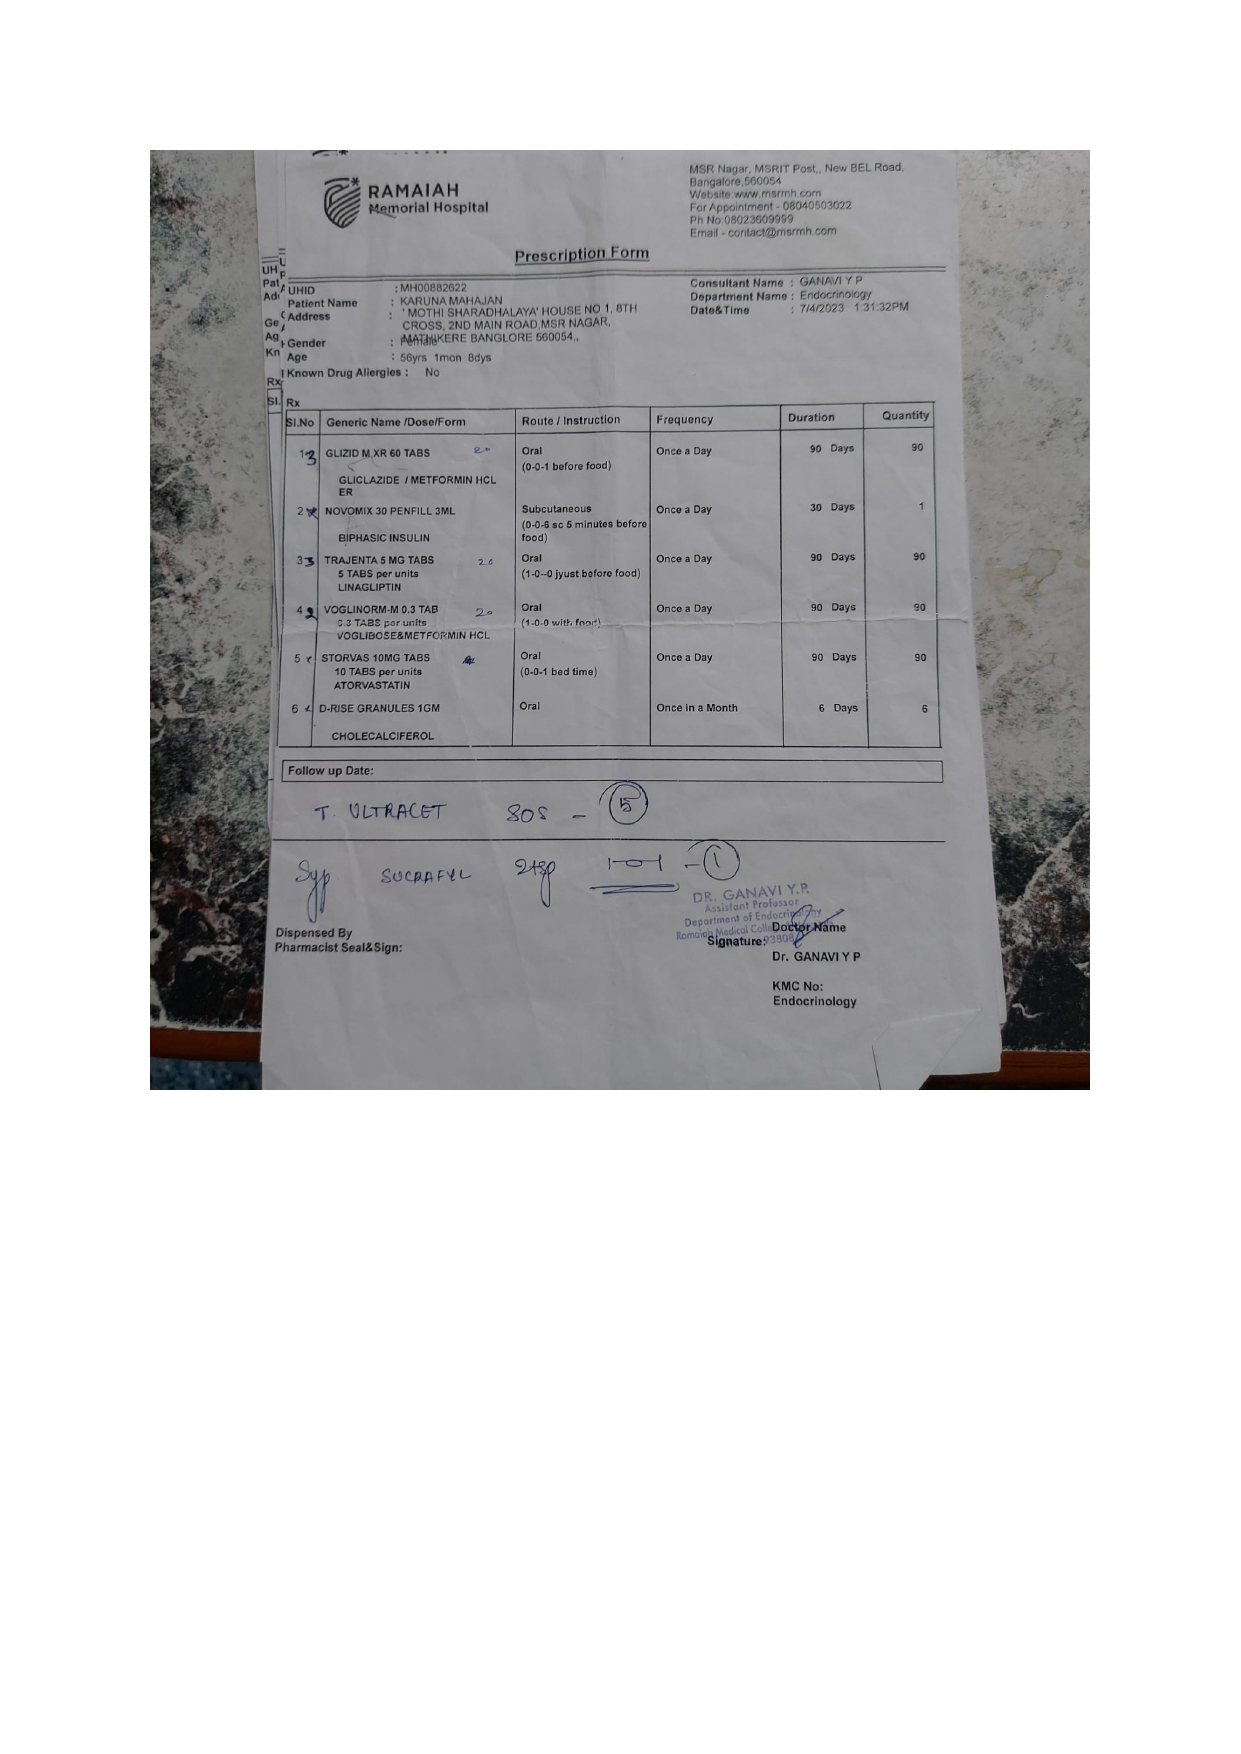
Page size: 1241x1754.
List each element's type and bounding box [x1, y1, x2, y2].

picture [150, 150, 1090, 1090]
